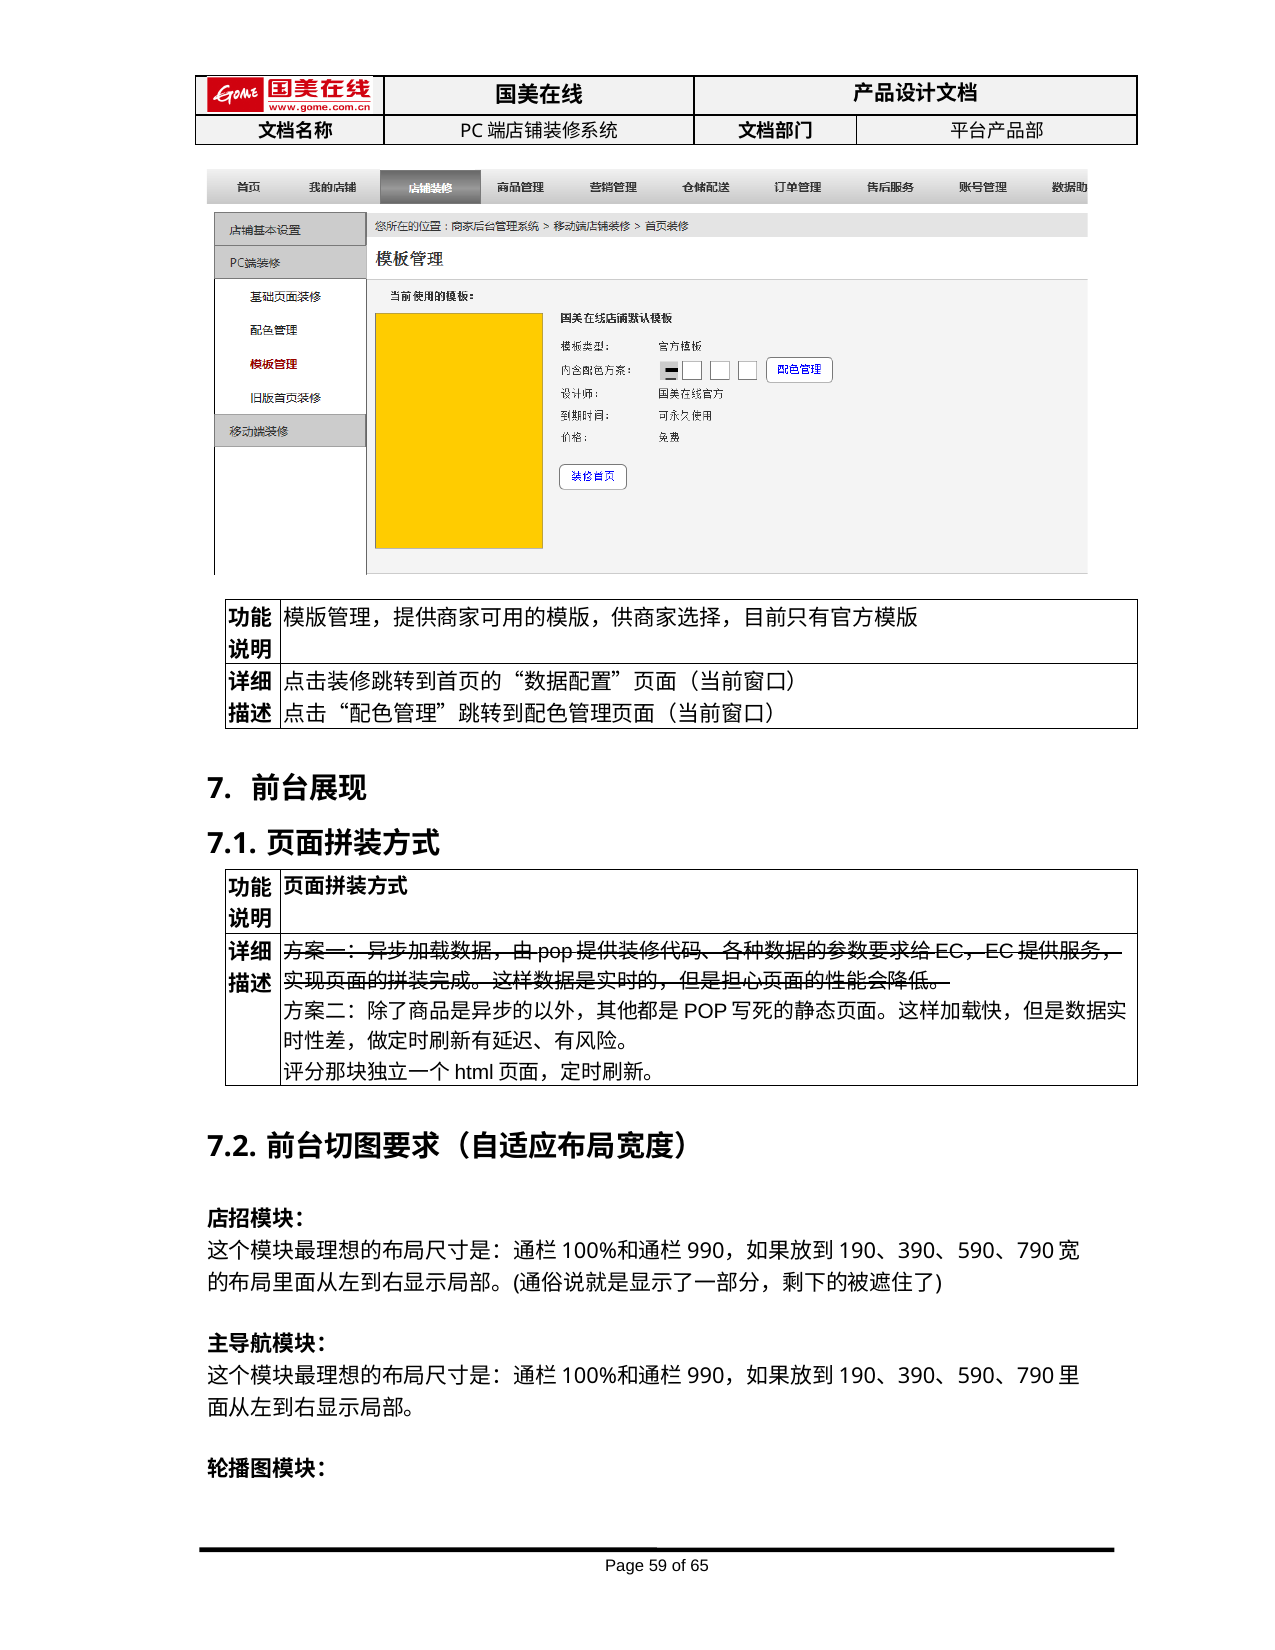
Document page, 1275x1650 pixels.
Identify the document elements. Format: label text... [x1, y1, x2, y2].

table_header 模版管理，提供商家可用的模版，供商家选择，目前只有官方模版 [281, 600, 1137, 663]
table_cell 详细描述 [226, 934, 280, 1085]
text 主导航模块： [207, 1326, 1088, 1358]
text 这个模块最理想的布局尺寸是：通栏100%和通栏990，如果放到190、390、590、790里面从左到右显示局部。 [207, 1358, 1088, 1421]
table_header 功能说明 [226, 870, 280, 933]
text 店招模块： [207, 1201, 1088, 1233]
table_header 功能说明 [226, 600, 280, 663]
text 轮播图模块： [207, 1451, 1088, 1483]
table_cell 详细描述 [226, 664, 280, 728]
subtitle 页面拼装方式 [207, 820, 1088, 862]
text 这个模块最理想的布局尺寸是：通栏100%和通栏990，如果放到190、390、590、790宽的布局里面从左到右显示局部。(通俗说就是显示了一部分，剩下的被遮住了) [207, 1233, 1088, 1296]
picture [206, 76, 373, 114]
subtitle 前台展现 [207, 765, 1088, 807]
picture [206, 169, 1088, 575]
table_header 页面拼装方式 [281, 870, 1137, 933]
table_cell 点击装修跳转到首页的“数据配置”页面（当前窗口） 点击“配色管理”跳转到配色管理页面（当前窗口） [281, 664, 1137, 728]
subtitle 前台切图要求（自适应布局宽度） [207, 1123, 1088, 1165]
table_cell 方案一：异步加载数据，由pop提供装修代码、各种数据的参数要求给EC，EC提供服务，实现页面的拼装完成。这样数据是实时的，但是担心页面的性能会降低。 方案二：除了商品是异步的以外，其他都是POP写死的静态页面。这样加载快，但是数据实时性差，做定时刷新有延迟、有风险。 评分那块独立一个html页面，定时刷新。 [281, 934, 1137, 1085]
